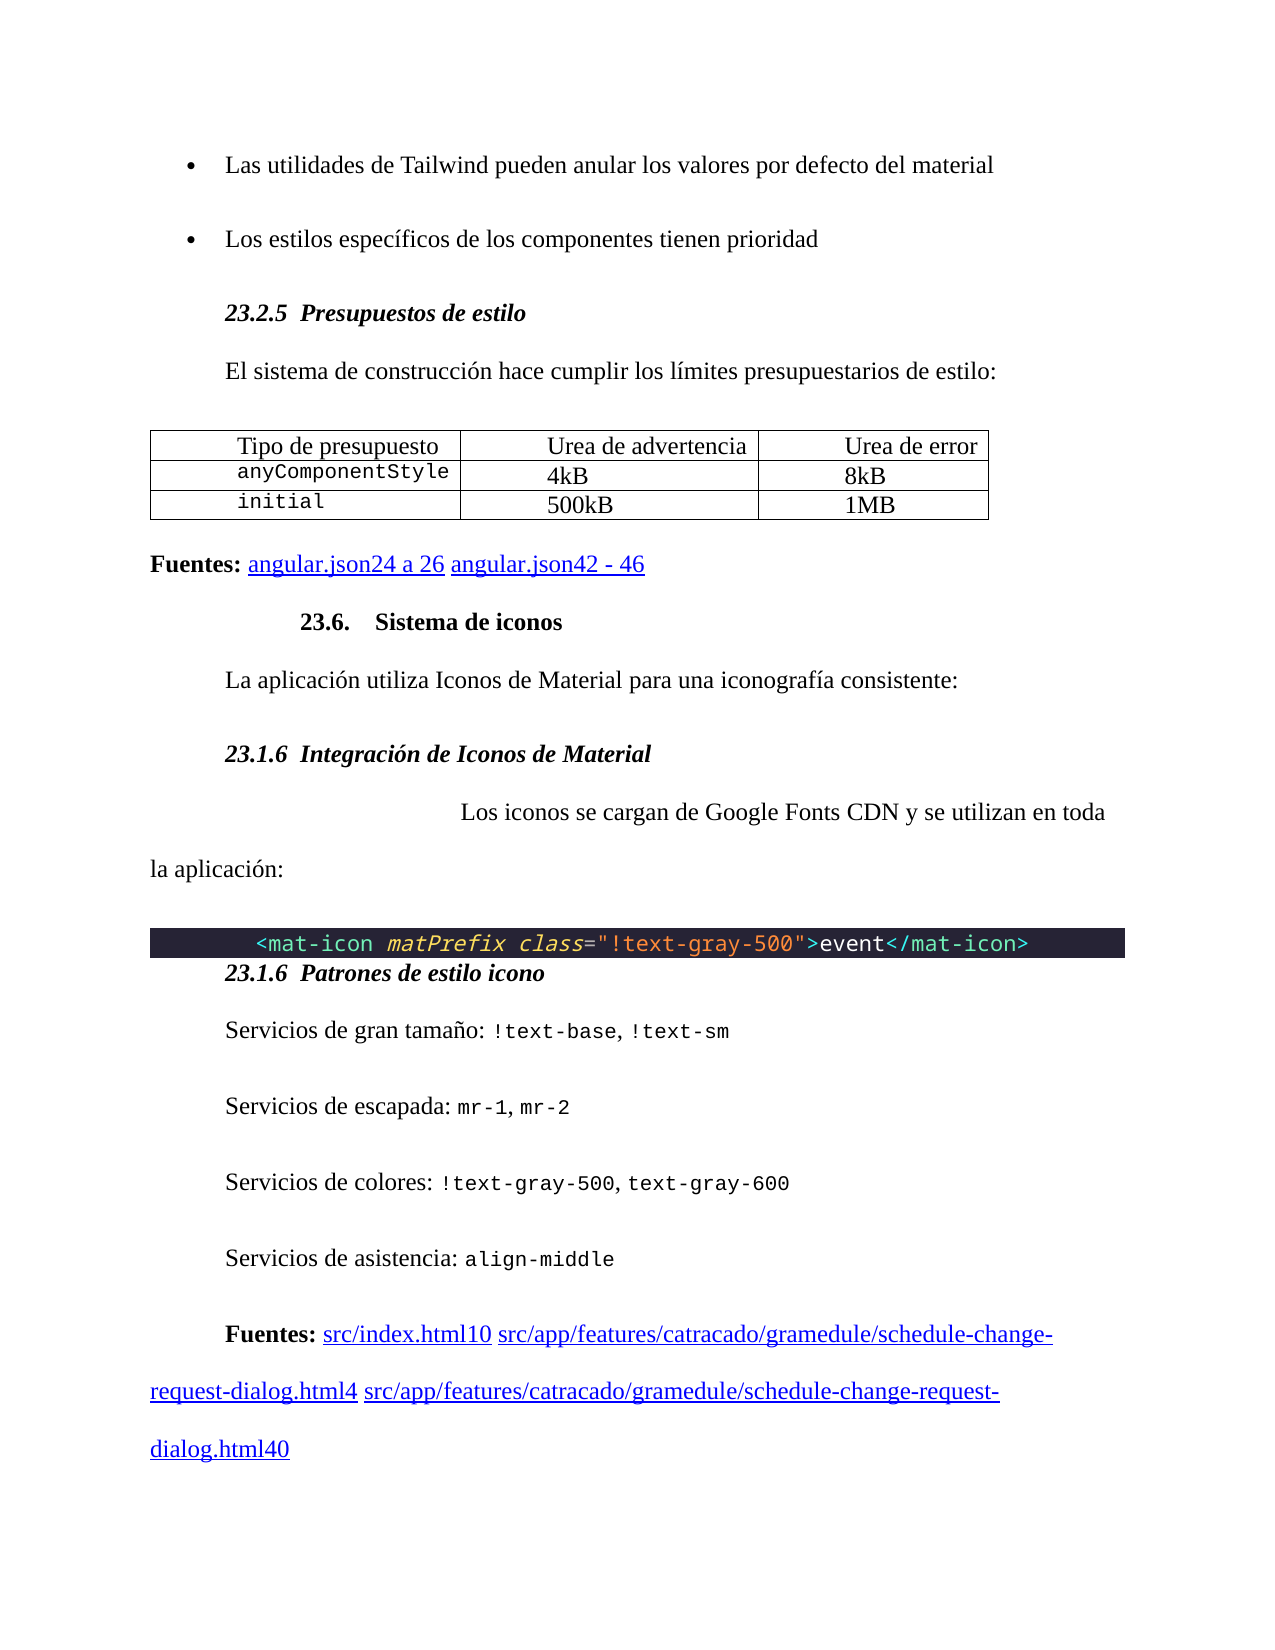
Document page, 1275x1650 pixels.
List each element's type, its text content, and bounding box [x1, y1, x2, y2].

text Fuentes: angular.json24 a 26 angular.json42 - 46 [150, 549, 1125, 578]
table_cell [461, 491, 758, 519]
subtitle Integración de Iconos de Material [225, 739, 1125, 768]
subtitle Presupuestos de estilo [225, 298, 1125, 327]
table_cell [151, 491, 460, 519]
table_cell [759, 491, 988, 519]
text <mat-icon matPrefix class="!text-gray-500">event</mat-icon> [150, 928, 1125, 958]
text Servicios de colores: !text-gray-500, text-gray-600 [150, 1167, 1125, 1197]
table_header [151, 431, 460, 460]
list Los estilos específicos de los componentes tienen prioridad [187, 224, 1125, 253]
text Los iconos se cargan de Google Fonts CDN y se utilizan en toda la aplicación: [150, 797, 1125, 883]
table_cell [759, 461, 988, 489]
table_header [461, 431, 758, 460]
text Fuentes: src/index.html10 src/app/features/catracado/gramedule/schedule-change-request-dialog.html4 src/app/features/catracado/gramedule/schedule-change-request-dialog.html40 [150, 1319, 1125, 1463]
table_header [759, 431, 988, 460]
text Servicios de gran tamaño: !text-base, !text-sm [150, 1016, 1125, 1045]
text La aplicación utiliza Iconos de Material para una iconografía consistente: [150, 665, 1125, 694]
text El sistema de construcción hace cumplir los límites presupuestarios de estilo: [150, 356, 1125, 384]
subtitle Sistema de iconos [225, 607, 1125, 636]
subtitle Patrones de estilo icono [225, 958, 1125, 987]
text Servicios de escapada: mr-1, mr-2 [150, 1091, 1125, 1121]
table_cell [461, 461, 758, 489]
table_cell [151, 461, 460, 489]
text Servicios de asistencia: align-middle [150, 1243, 1125, 1273]
list Las utilidades de Tailwind pueden anular los valores por defecto del material [187, 150, 1125, 179]
